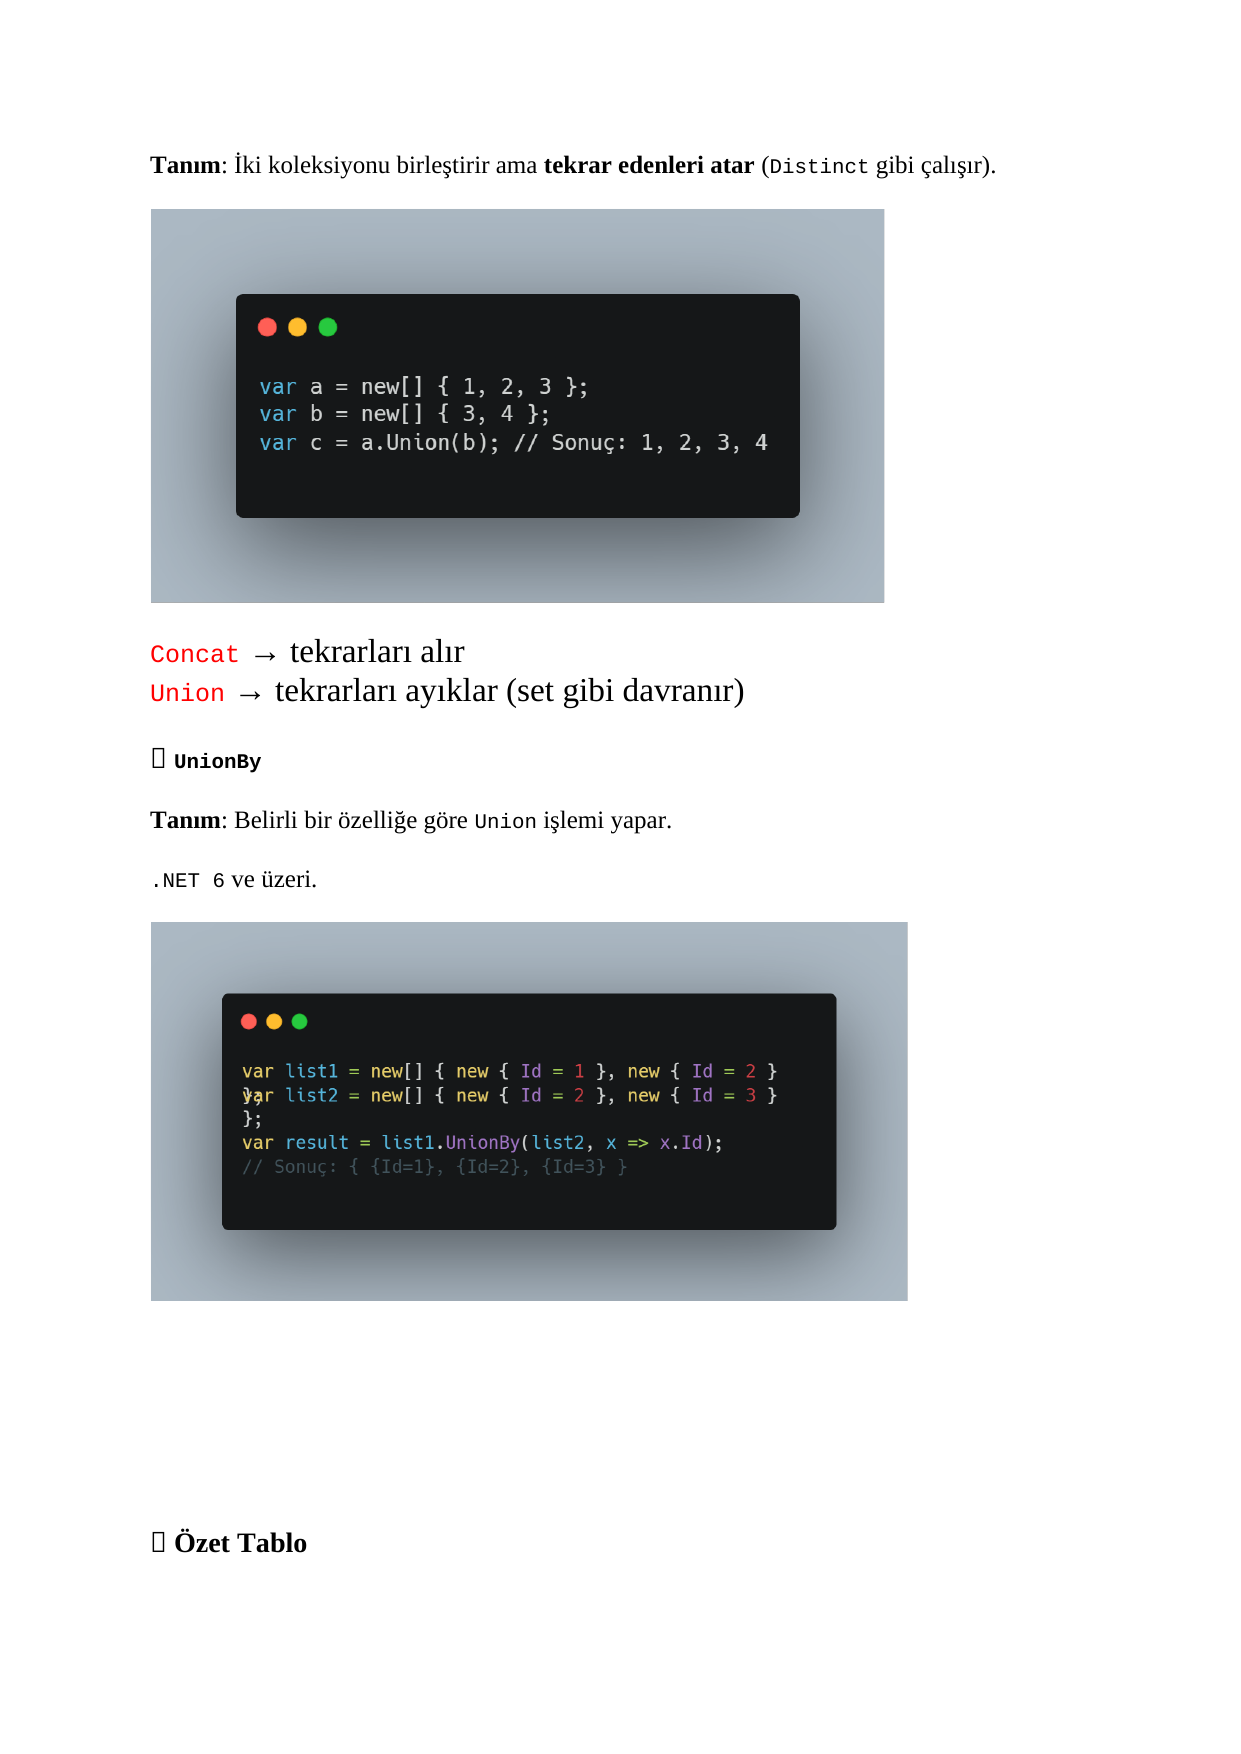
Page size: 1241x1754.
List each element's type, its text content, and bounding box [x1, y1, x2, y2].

text 🧠 UnionBy [150, 738, 1090, 776]
picture [150, 208, 885, 603]
text Tanım: Belirli bir özelliğe göre Union işlemi yapar. [150, 805, 1090, 835]
text Concat → tekrarları alır Union → tekrarları ayıklar (set gibi davranır) [150, 631, 1090, 709]
text 📝 Özet Tablo [150, 1523, 1090, 1561]
text .NET 6 ve üzeri. [150, 864, 1090, 894]
text Tanım: İki koleksiyonu birleştirir ama tekrar edenleri atar (Distinct gibi çalışır). [150, 150, 1090, 179]
picture [150, 922, 908, 1301]
